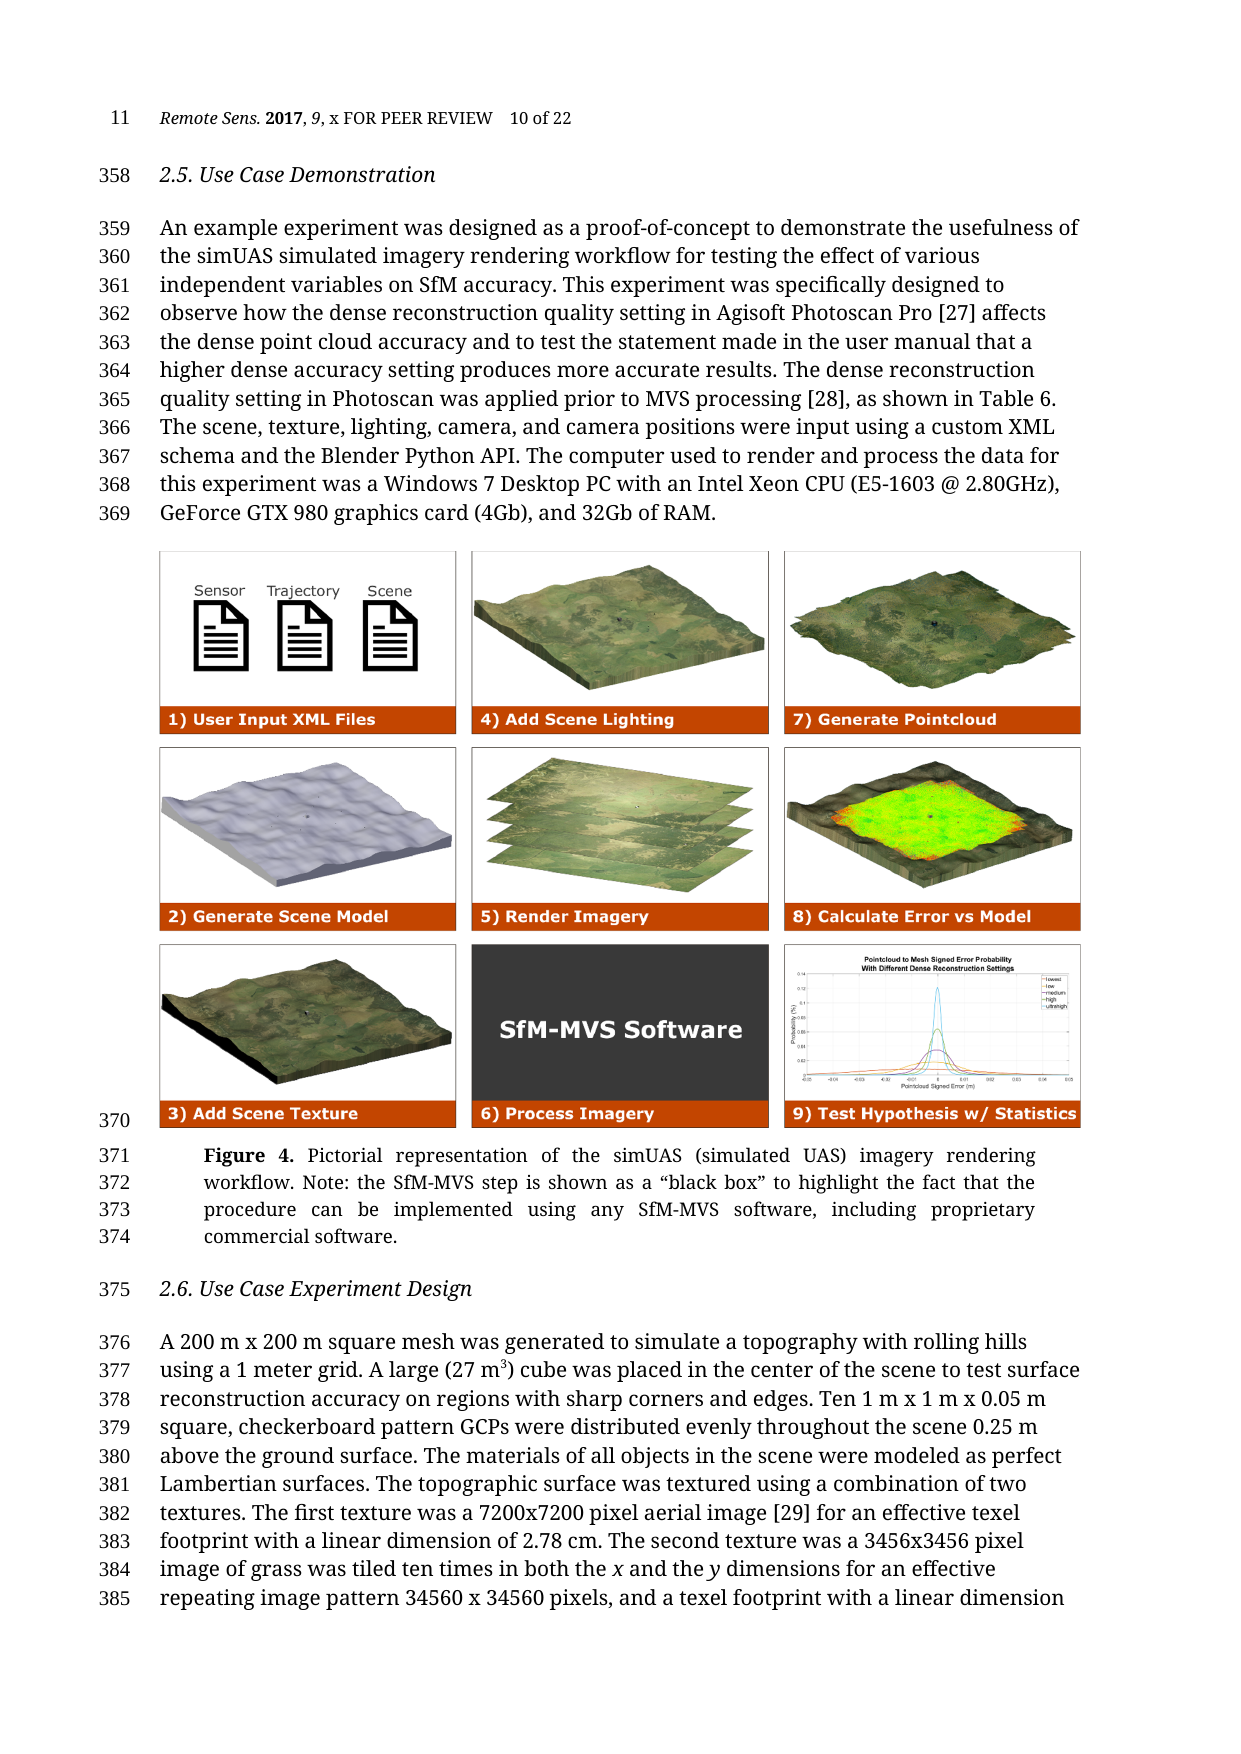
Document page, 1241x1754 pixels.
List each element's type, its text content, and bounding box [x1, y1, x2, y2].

subtitle 2.5. Use Case Demonstration [159, 160, 1081, 188]
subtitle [159, 1327, 1081, 1611]
picture [159, 551, 1081, 1128]
subtitle 2.6. Use Case Experiment Design [159, 1274, 1081, 1302]
subtitle An example experiment was designed as a proof-of-concept to demonstrate the usefulness of the simUAS simulated imagery rendering workflow for testing the effect of various independent variables on SfM accuracy. This experiment was specifically designed to observe how the dense reconstruction quality setting in Agisoft Photoscan Pro [27] affects the dense point cloud accuracy and to test the statement made in the user manual that a higher dense accuracy setting produces more accurate results. The dense reconstruction quality setting in Photoscan was applied prior to MVS processing [28], as shown in Table 6. The scene, texture, lighting, camera, and camera positions were input using a custom XML schema and the Blender Python API. The computer used to render and process the data for this experiment was a Windows 7 Desktop PC with an Intel Xeon CPU (E5-1603 @ 2.80GHz), GeForce GTX 980 graphics card (4Gb), and 32Gb of RAM. [159, 213, 1081, 526]
text Figure 4. Pictorial representation of the simUAS (simulated UAS) imagery rendering workflow. Note: the SfM-MVS step is shown as a “black box” to highlight the fact that the procedure can be implemented using any SfM-MVS software, including proprietary commercial software. [204, 1140, 1036, 1249]
